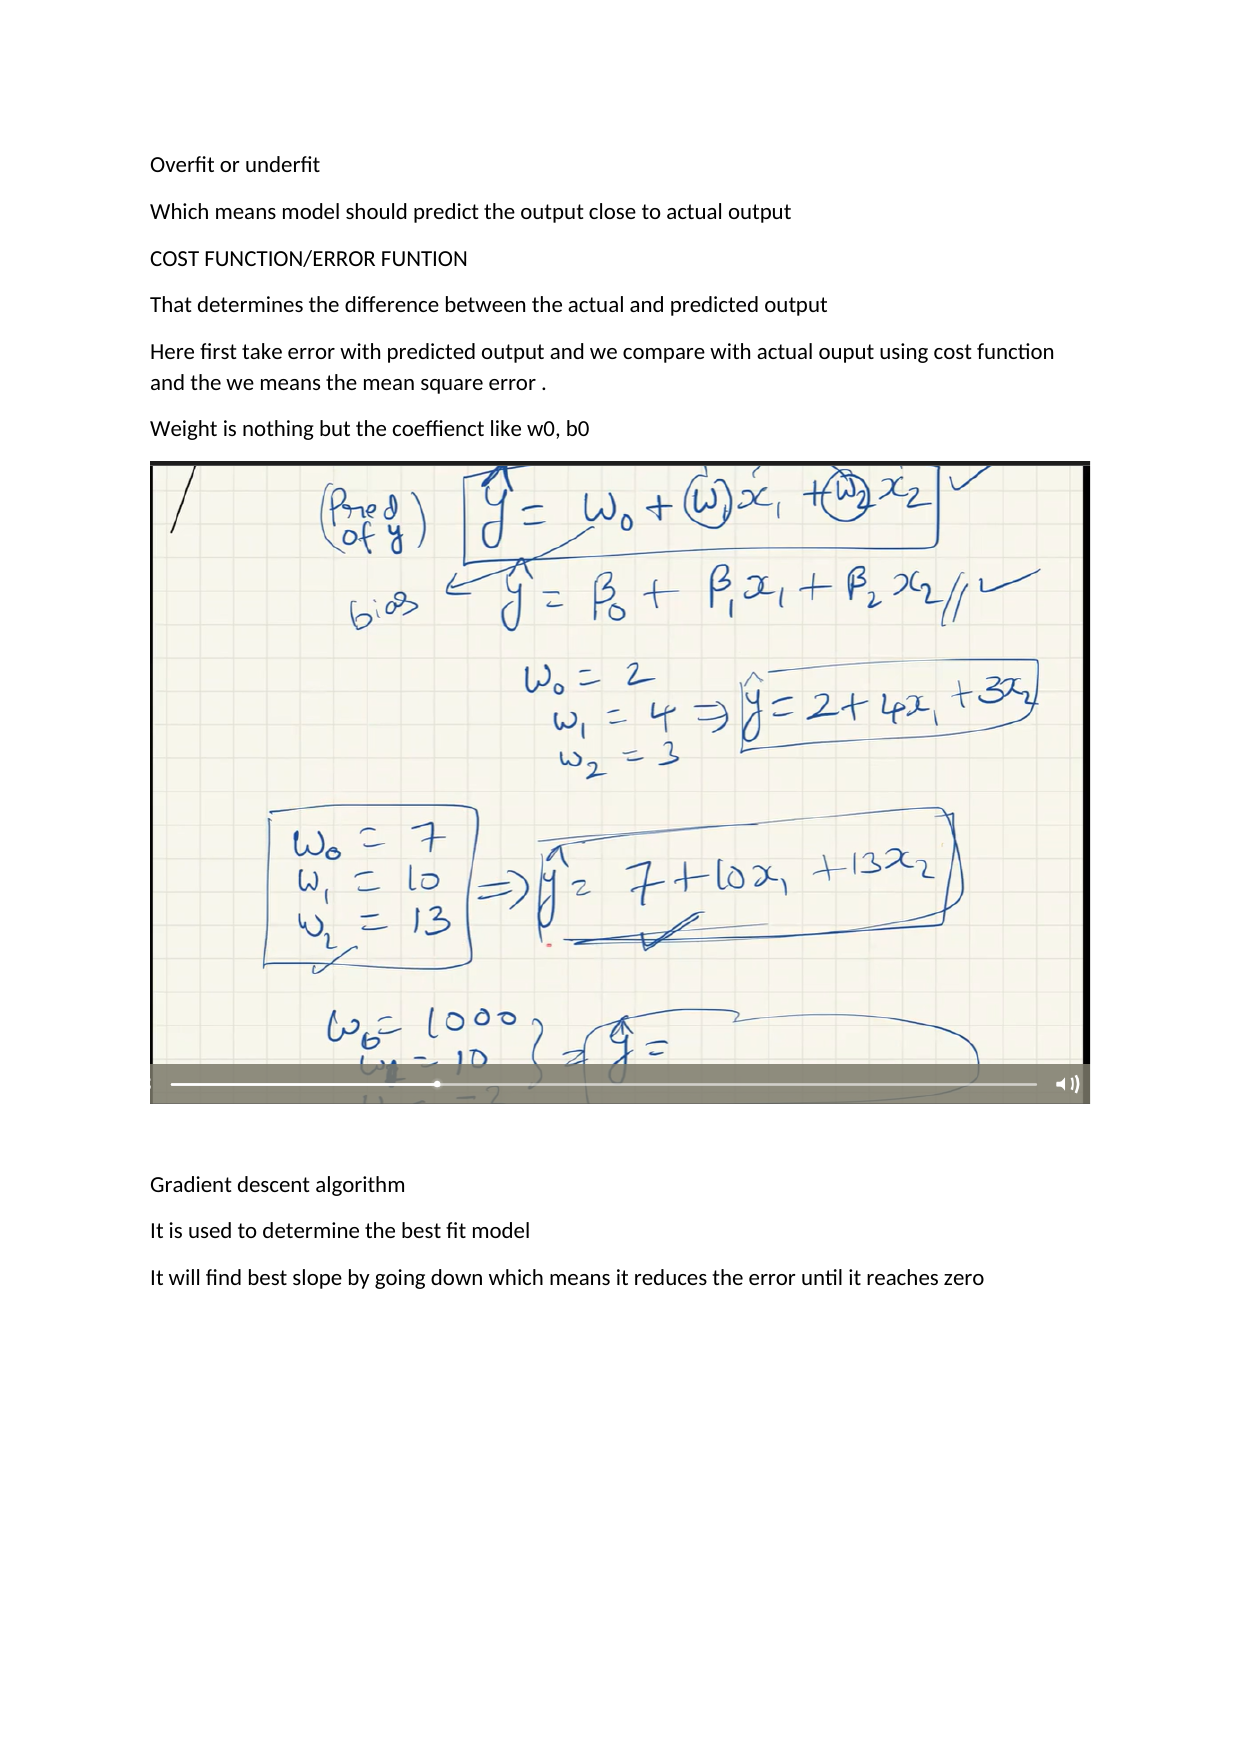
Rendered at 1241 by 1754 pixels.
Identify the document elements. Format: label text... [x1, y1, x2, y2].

text It will find best slope by going down which means it reduces the error until it reaches zero [150, 1263, 1090, 1292]
text That determines the difference between the actual and predicted output [150, 291, 1090, 319]
text Here first take error with predicted output and we compare with actual ouput using cost function and the we means the mean square error . [150, 337, 1090, 396]
text Overfit or underfit [150, 150, 1090, 178]
picture [150, 461, 1091, 1104]
text It is used to determine the best fit model [150, 1217, 1090, 1245]
text Which means model should predict the output close to actual output [150, 197, 1090, 225]
text COST FUNCTION/ERROR FUNTION [150, 244, 1090, 272]
text Weight is nothing but the coeffienct like w0, b0 [150, 414, 1090, 443]
text Gradient descent algorithm [150, 1170, 1090, 1198]
